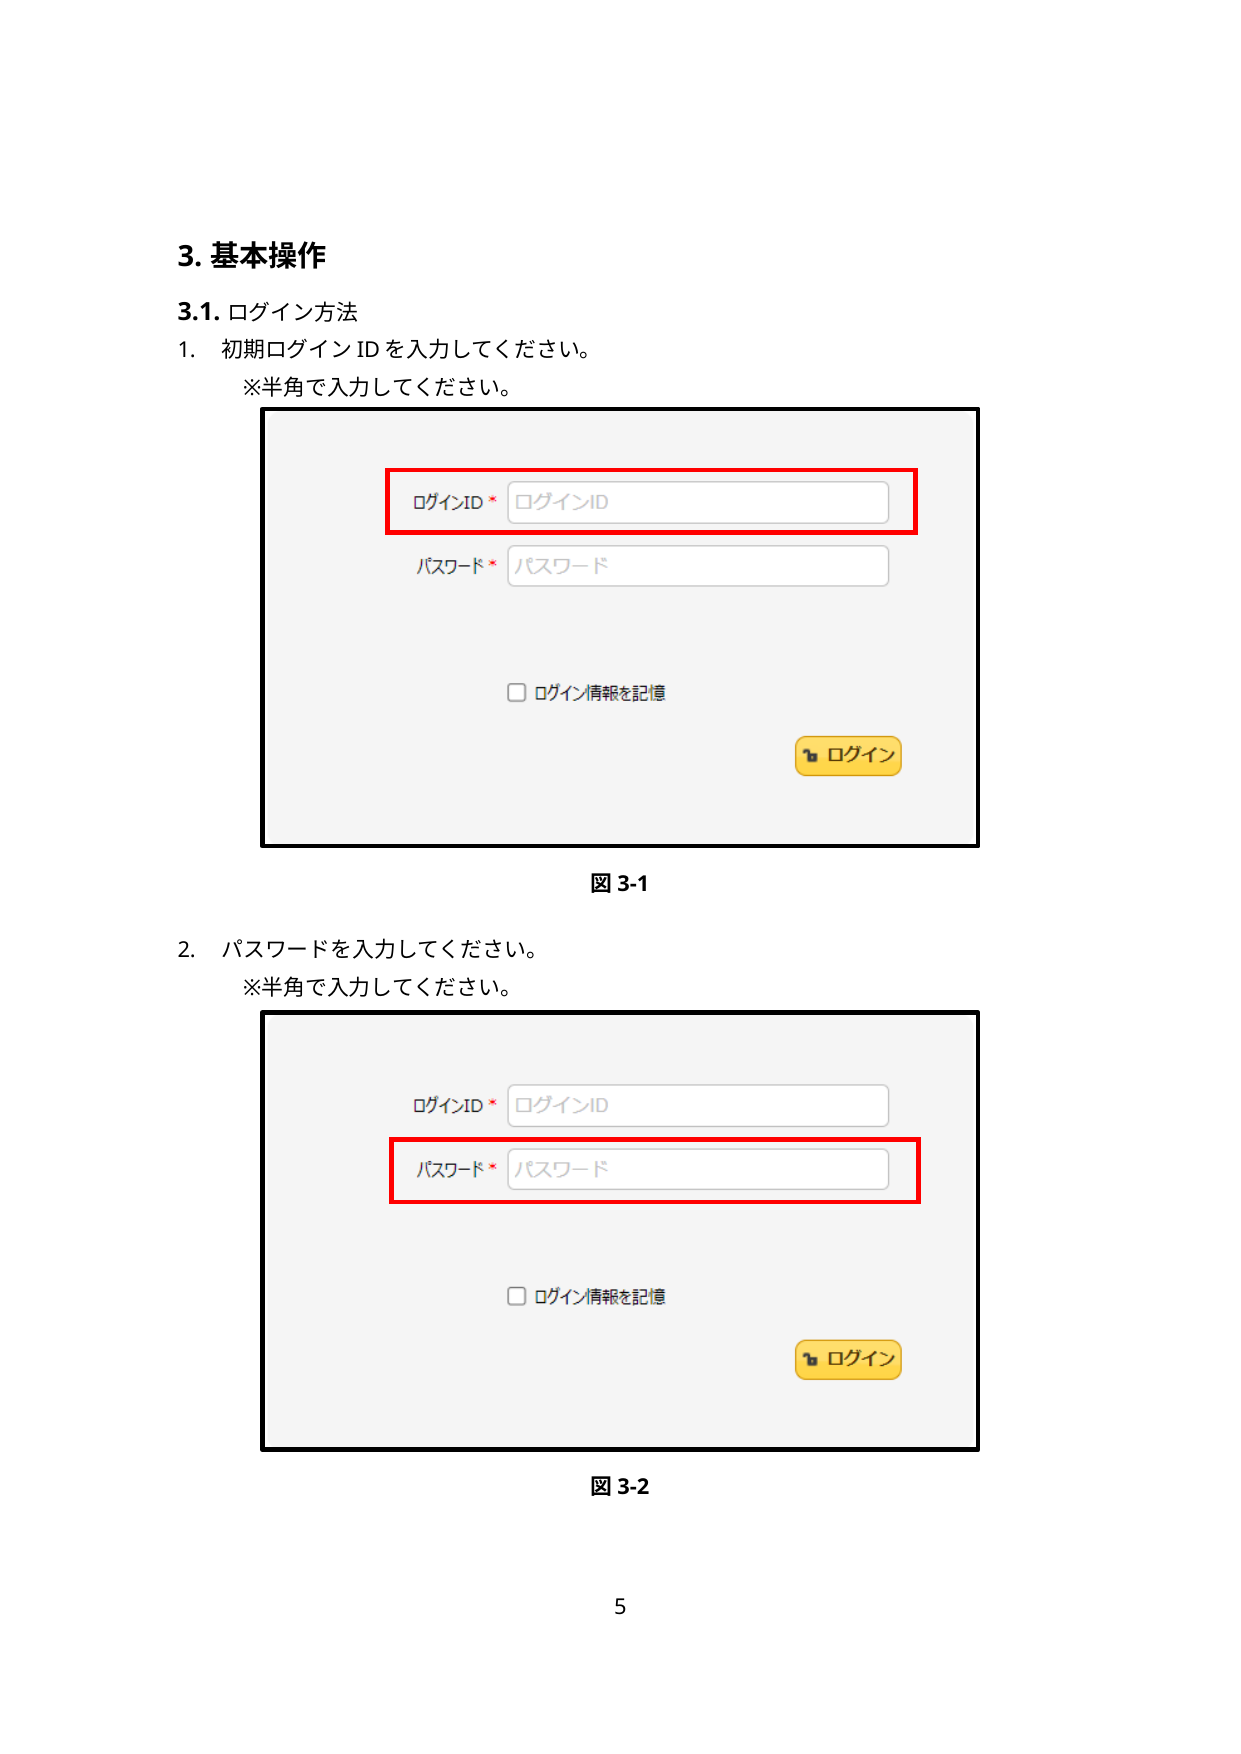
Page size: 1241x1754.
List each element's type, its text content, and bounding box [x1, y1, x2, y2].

list ※半角で入力してください。 [221, 367, 1063, 404]
list 初期ログインIDを入力してください。 [177, 329, 1063, 367]
list ※半角で入力してください。 [221, 967, 1063, 1004]
subtitle 基本操作 [177, 217, 1063, 292]
subtitle ログイン方法 [177, 292, 1041, 329]
picture [265, 1015, 976, 1447]
picture [265, 411, 976, 844]
